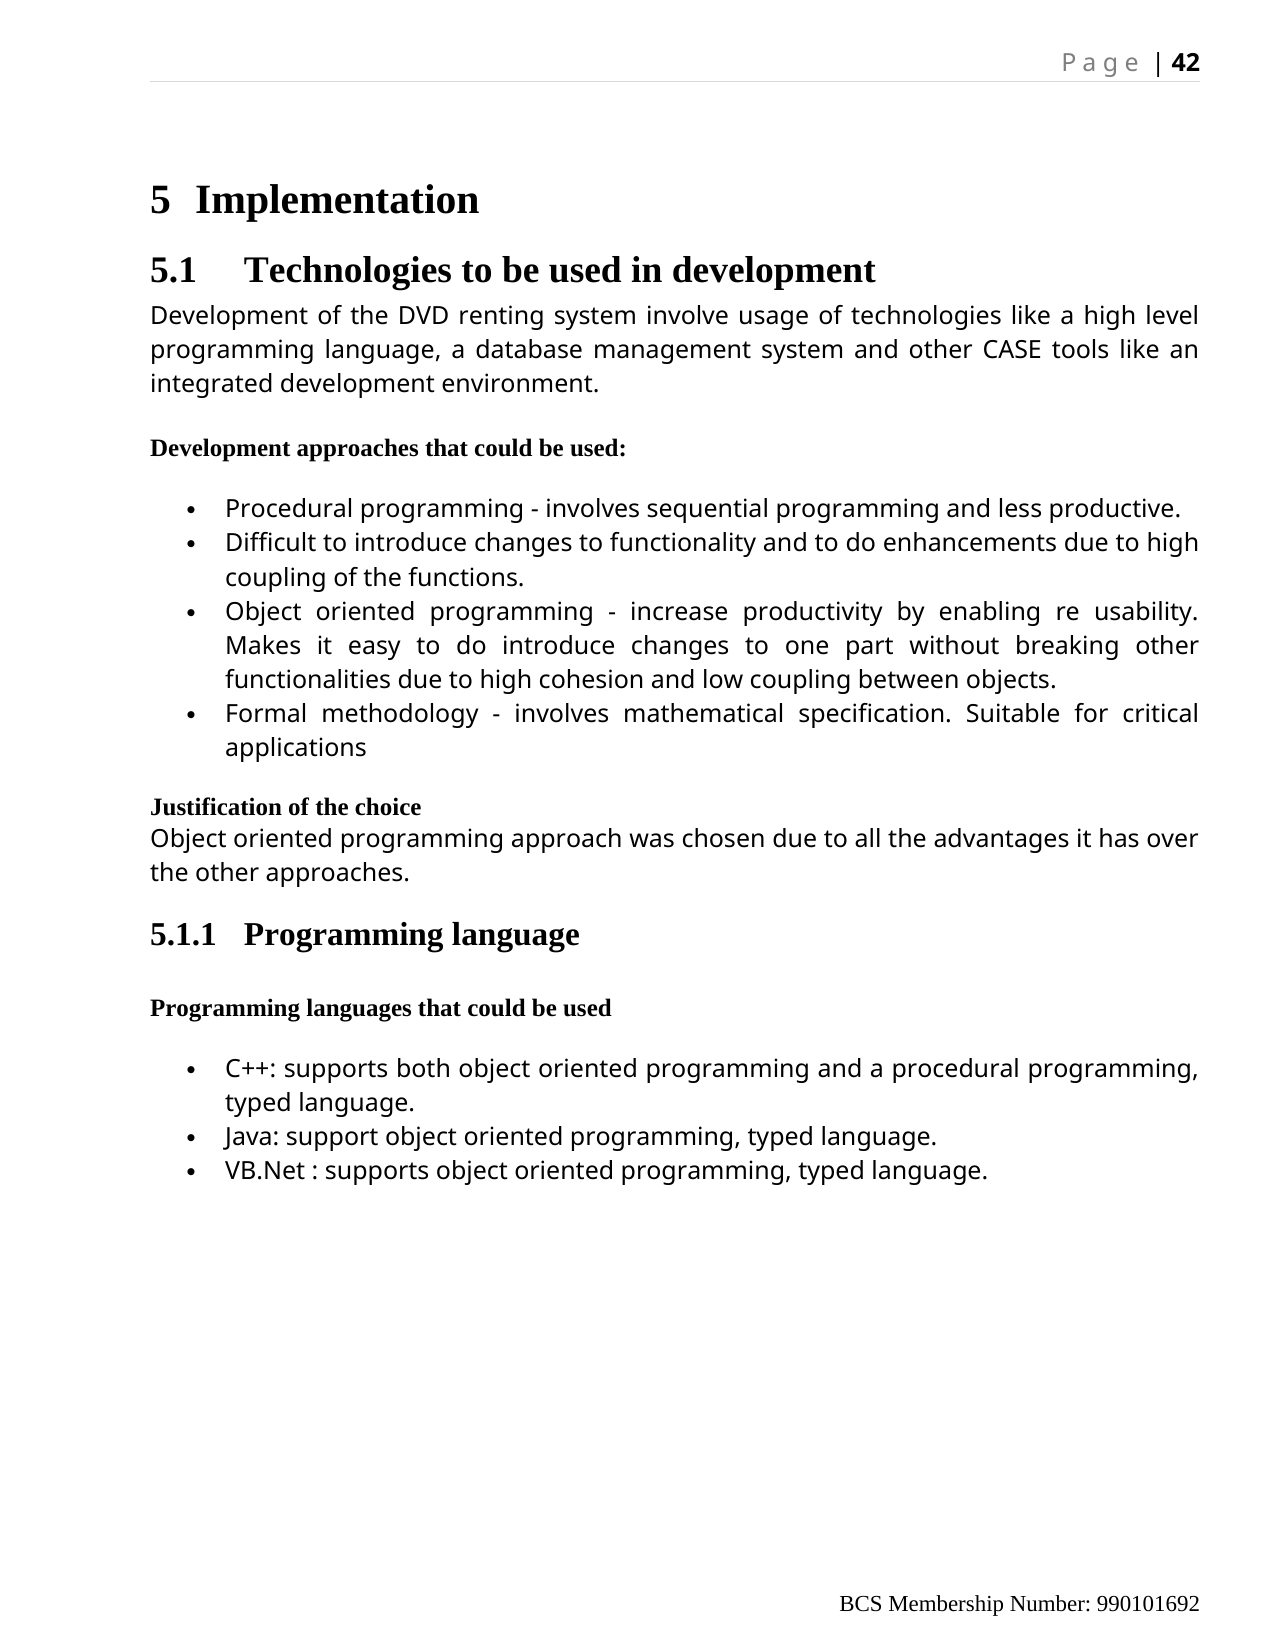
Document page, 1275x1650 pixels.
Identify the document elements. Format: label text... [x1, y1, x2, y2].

text Object oriented programming - increase productivity by enabling re usability. Makes it easy to do introduce changes to one part without breaking other functionalities due to high cohesion and low coupling between objects. [187, 593, 1200, 695]
subtitle Implementation [150, 175, 1200, 223]
text C++: supports both object oriented programming and a procedural programming, typed language. [187, 1050, 1200, 1118]
text Development approaches that could be used: [150, 433, 1200, 462]
text Justification of the choice [150, 792, 1200, 821]
text Object oriented programming approach was chosen due to all the advantages it has over the other approaches. [150, 821, 1200, 889]
text Java: support object oriented programming, typed language. [187, 1118, 1200, 1152]
text Development of the DVD renting system involve usage of technologies like a high level programming language, a database management system and other CASE tools like an integrated development environment. [150, 297, 1200, 399]
text Difficult to introduce changes to functionality and to do enhancements due to high coupling of the functions. [187, 525, 1200, 593]
subtitle Programming language [150, 914, 1200, 952]
text Formal methodology - involves mathematical specification. Suitable for critical applications [187, 695, 1200, 763]
text Programming languages that could be used [150, 993, 1200, 1022]
subtitle Technologies to be used in development [150, 248, 1200, 291]
text VB.Net : supports object oriented programming, typed language. [187, 1152, 1200, 1187]
text Procedural programming - involves sequential programming and less productive. [187, 491, 1200, 525]
